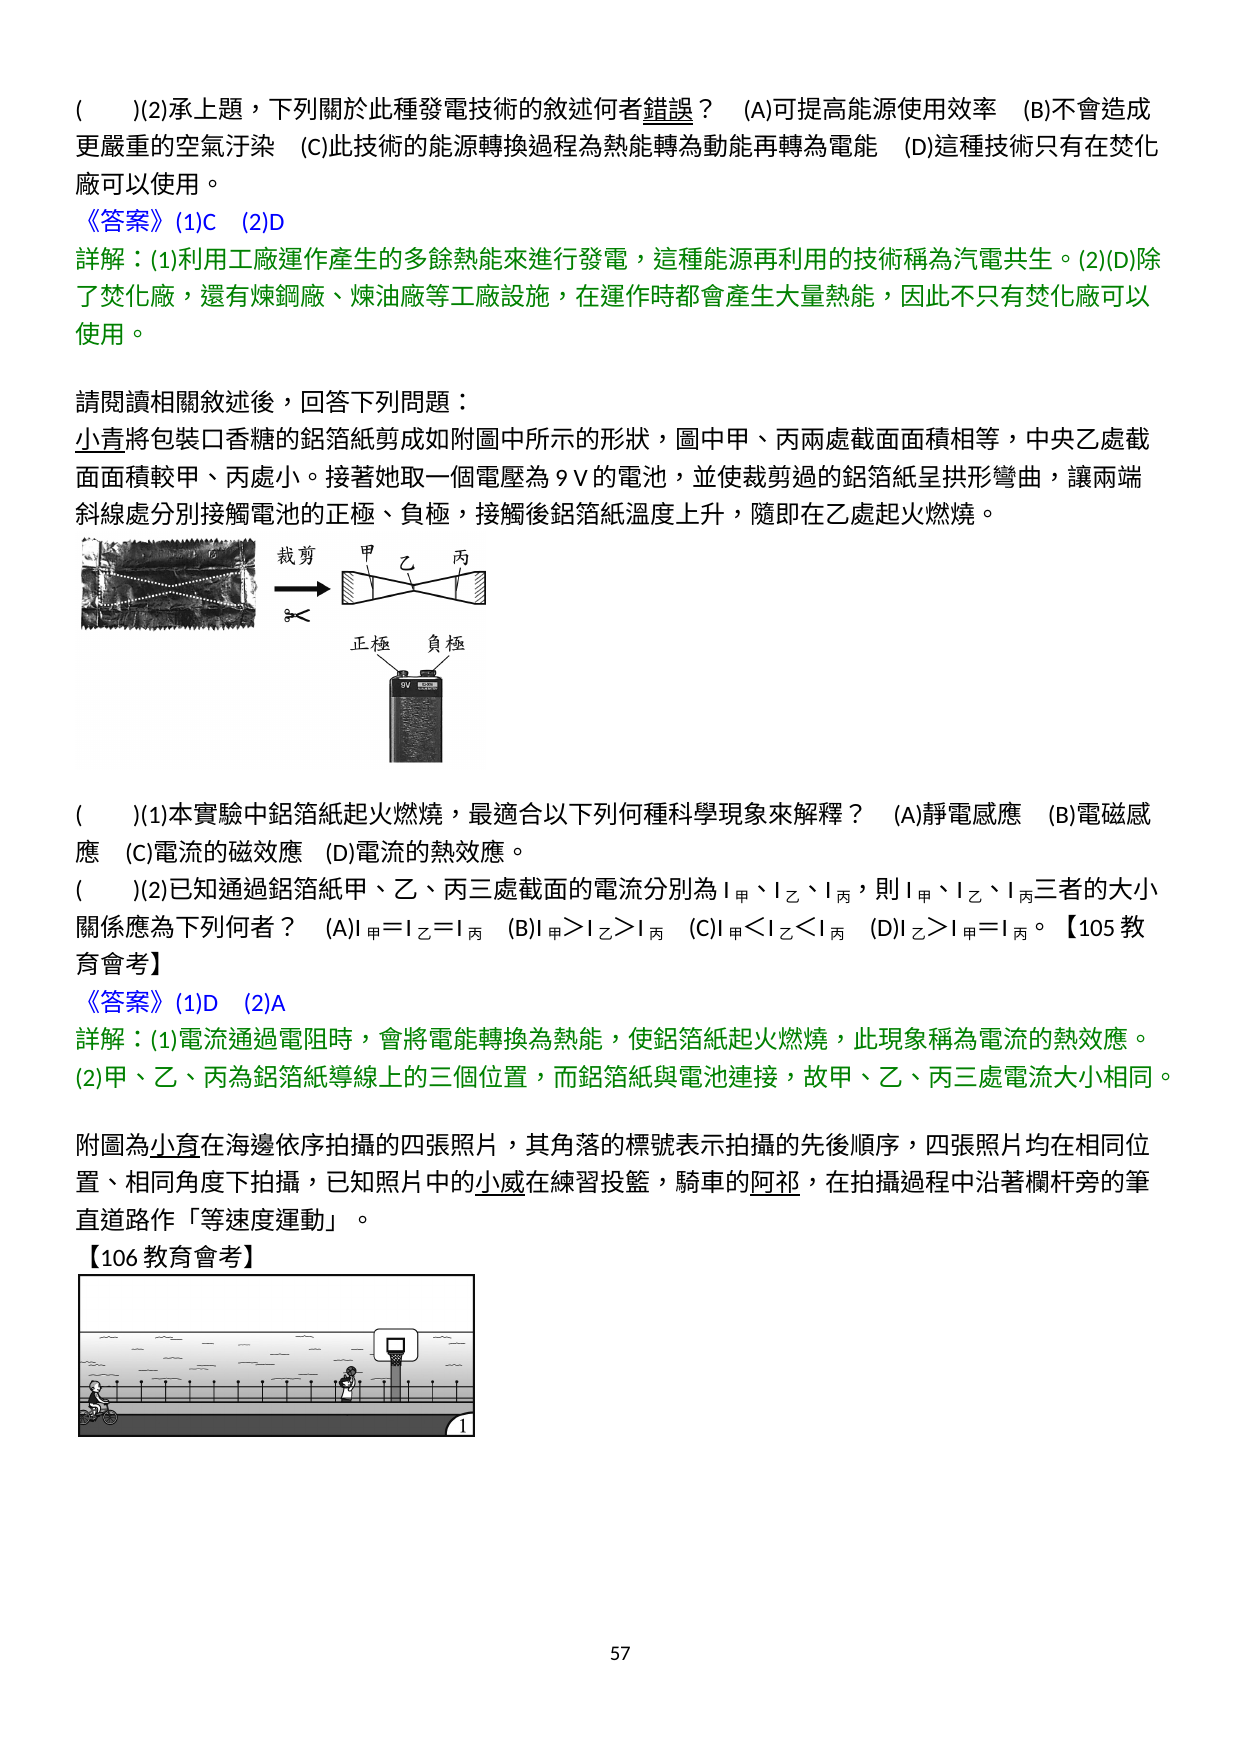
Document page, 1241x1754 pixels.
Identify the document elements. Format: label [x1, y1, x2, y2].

picture [75, 531, 486, 770]
picture [75, 1274, 477, 1438]
